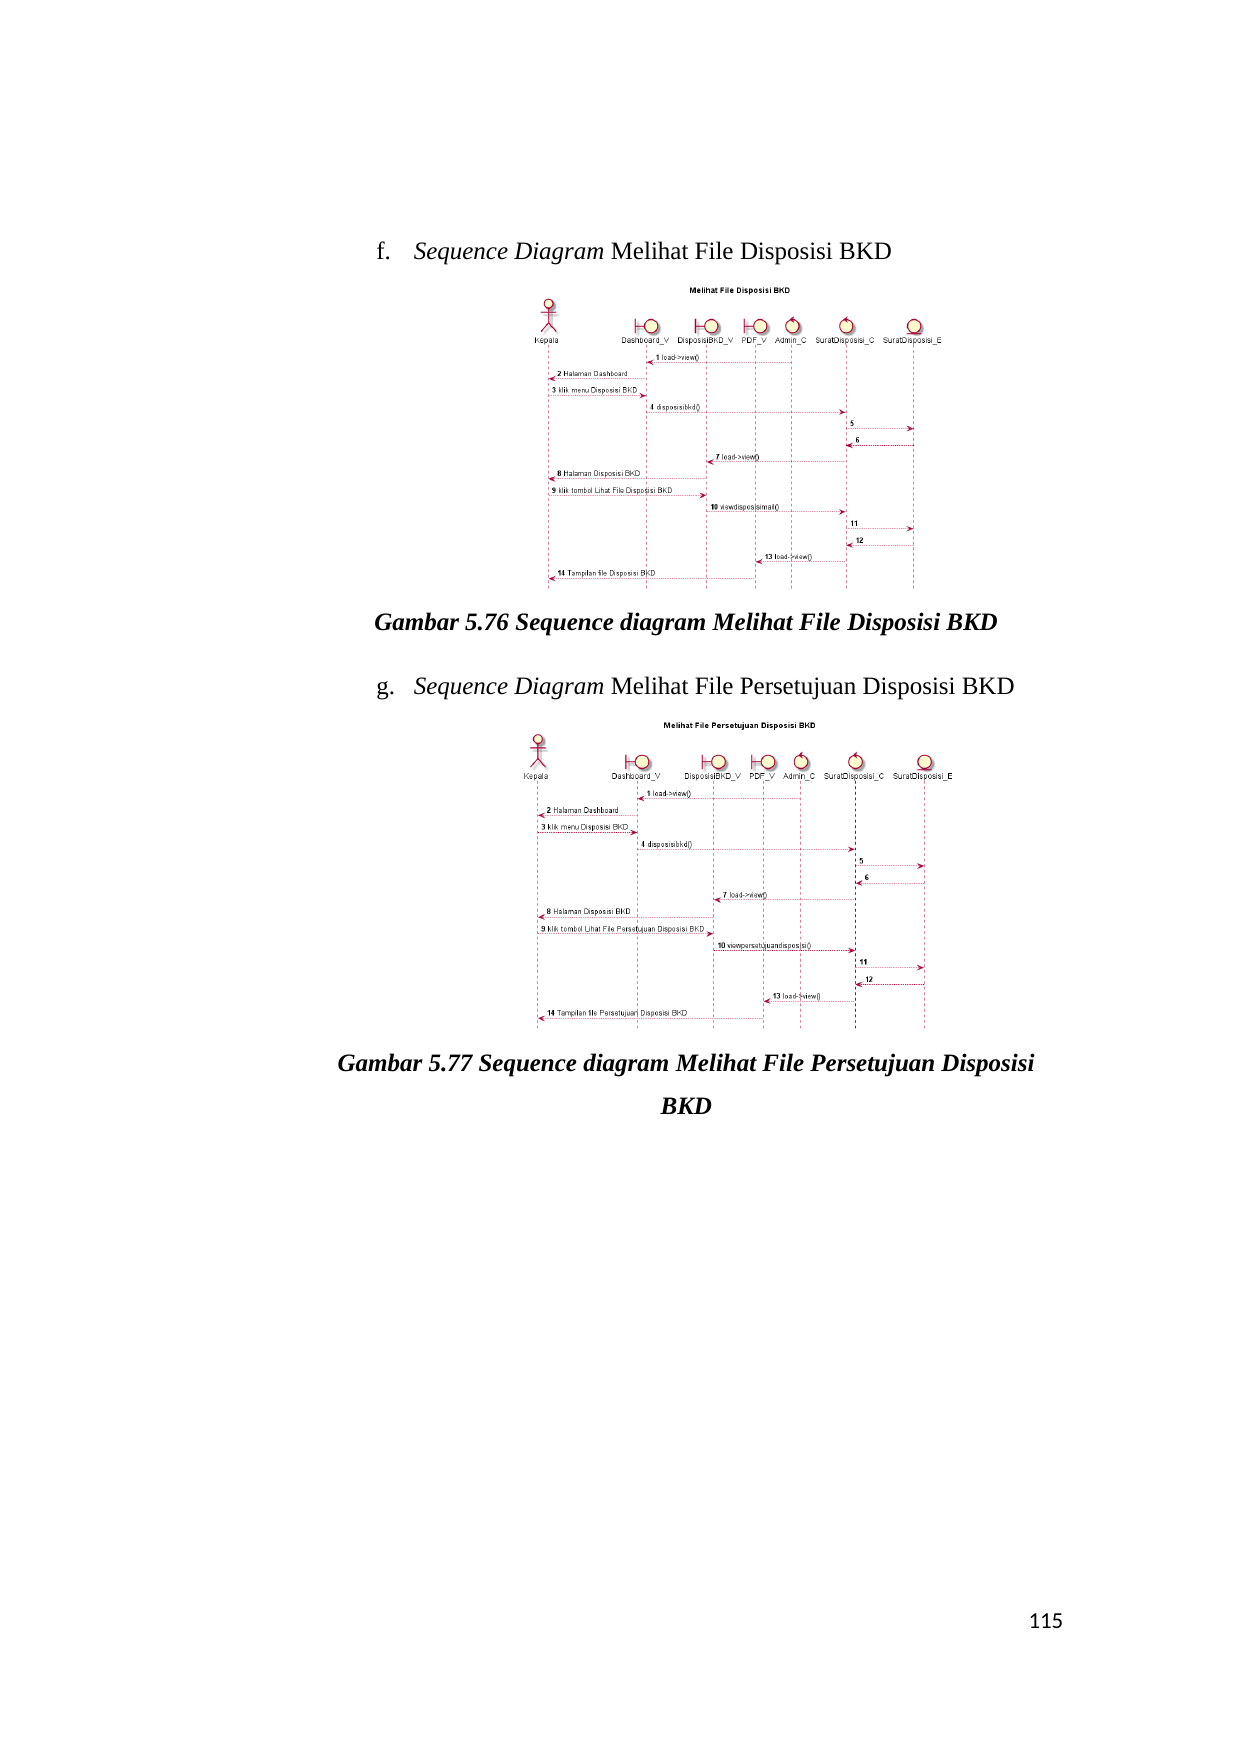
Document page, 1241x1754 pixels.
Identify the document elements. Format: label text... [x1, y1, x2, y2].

list Sequence Diagram Melihat File Persetujuan Disposisi BKD [376, 671, 1063, 700]
list Sequence Diagram Melihat File Disposisi BKD [376, 236, 1063, 265]
picture [519, 714, 958, 1034]
text Gambar 5.76 Sequence diagram Melihat File Disposisi BKD [311, 607, 1063, 636]
picture [530, 279, 947, 594]
text Gambar 5.77 Sequence diagram Melihat File Persetujuan Disposisi BKD [311, 1048, 1063, 1120]
